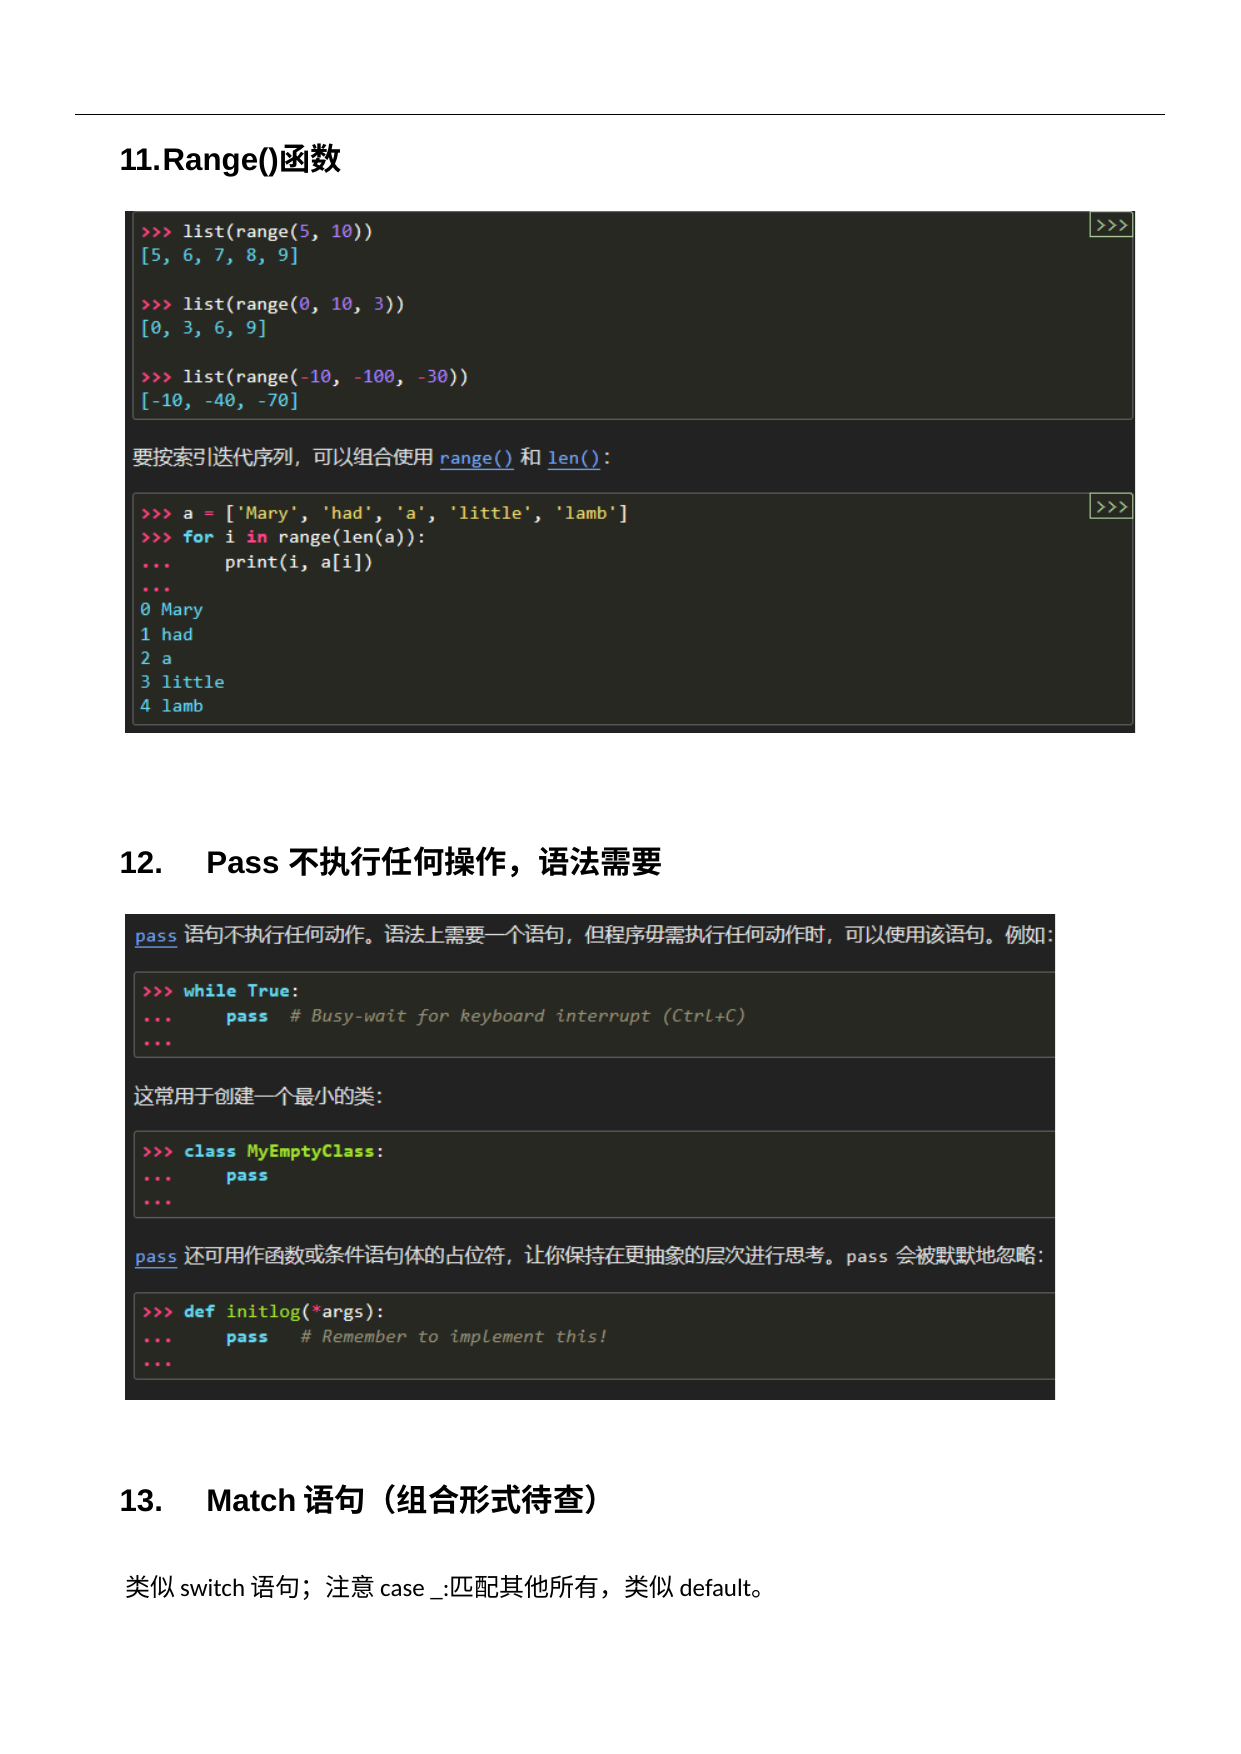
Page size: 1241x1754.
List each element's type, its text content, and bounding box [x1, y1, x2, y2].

subtitle Match语句（组合形式待查） [119, 1465, 1165, 1530]
subtitle Range()函数 [119, 124, 1165, 189]
text 类似switch语句；注意case _:匹配其他所有，类似default。 [75, 1553, 1165, 1618]
subtitle Pass 不执行任何操作，语法需要 [119, 827, 1165, 892]
